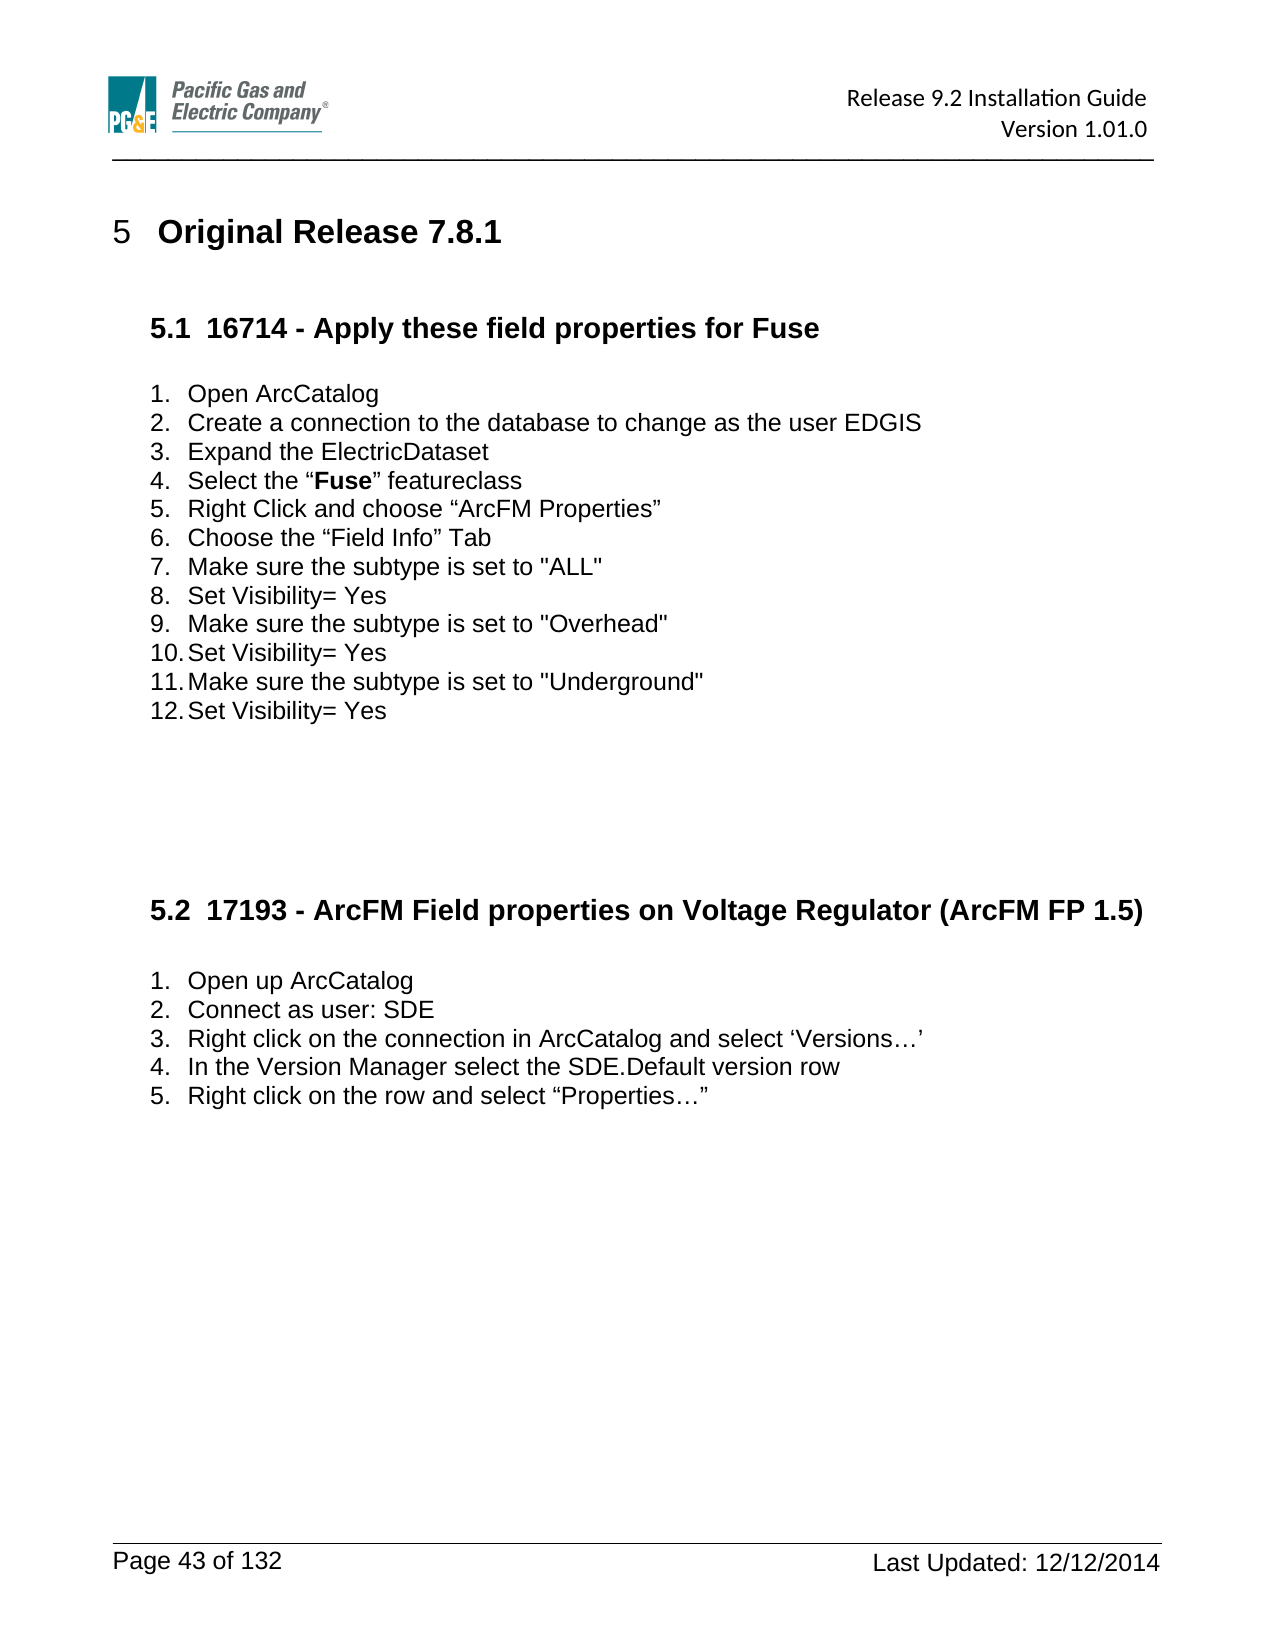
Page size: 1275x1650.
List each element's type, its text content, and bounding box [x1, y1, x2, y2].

list Make sure the subtype is set to "ALL" [150, 552, 1162, 581]
subtitle Original Release 7.8.1 [112, 212, 1162, 251]
list Expand the ElectricDataset [150, 437, 1162, 466]
list Make sure the subtype is set to "Underground" [150, 667, 1162, 696]
list Set Visibility= Yes [150, 581, 1162, 609]
list Set Visibility= Yes [150, 696, 1162, 724]
list Create a connection to the database to change as the user EDGIS [150, 408, 1162, 437]
list Right Click and choose “ArcFM Properties” [150, 494, 1162, 523]
list Right click on the connection in ArcCatalog and select ‘Versions…’ [150, 1023, 1162, 1052]
list In the Version Manager select the SDE.Default version row [150, 1052, 1162, 1081]
subtitle 17193 - ArcFM Field properties on Voltage Regulator (ArcFM FP 1.5) [150, 893, 1162, 927]
list Open up ArcCatalog [150, 966, 1162, 995]
subtitle 16714 - Apply these field properties for Fuse [150, 311, 1162, 344]
list Make sure the subtype is set to "Overhead" [150, 609, 1162, 638]
list Choose the “Field Info” Tab [150, 523, 1162, 552]
list Right click on the row and select “Properties…” [150, 1081, 1162, 1110]
list Open ArcCatalog [150, 379, 1162, 408]
list Select the “Fuse” featureclass [150, 466, 1162, 494]
list Connect as user: SDE [150, 995, 1162, 1023]
list Set Visibility= Yes [150, 638, 1162, 667]
